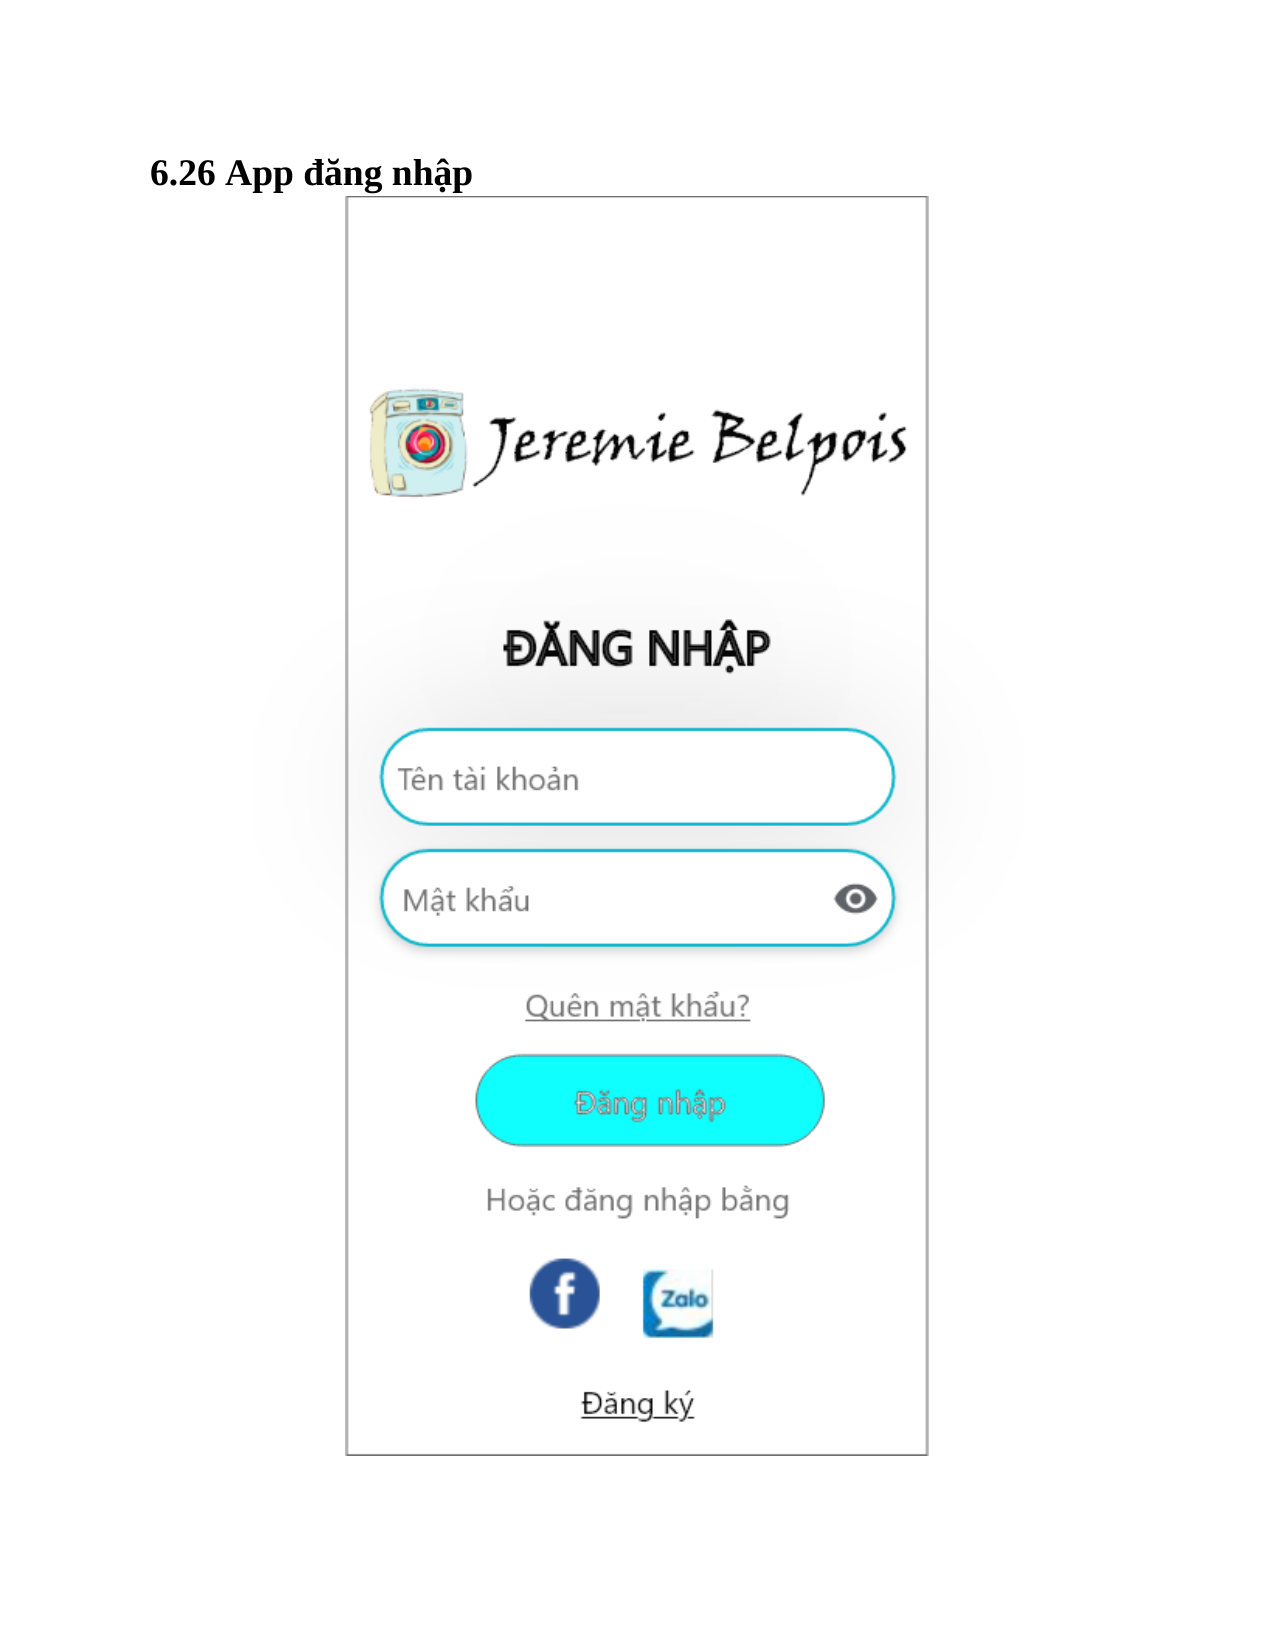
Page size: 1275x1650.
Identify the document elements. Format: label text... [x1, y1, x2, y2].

picture [150, 196, 1125, 1456]
subtitle 6.26 App đăng nhập [150, 150, 1125, 193]
